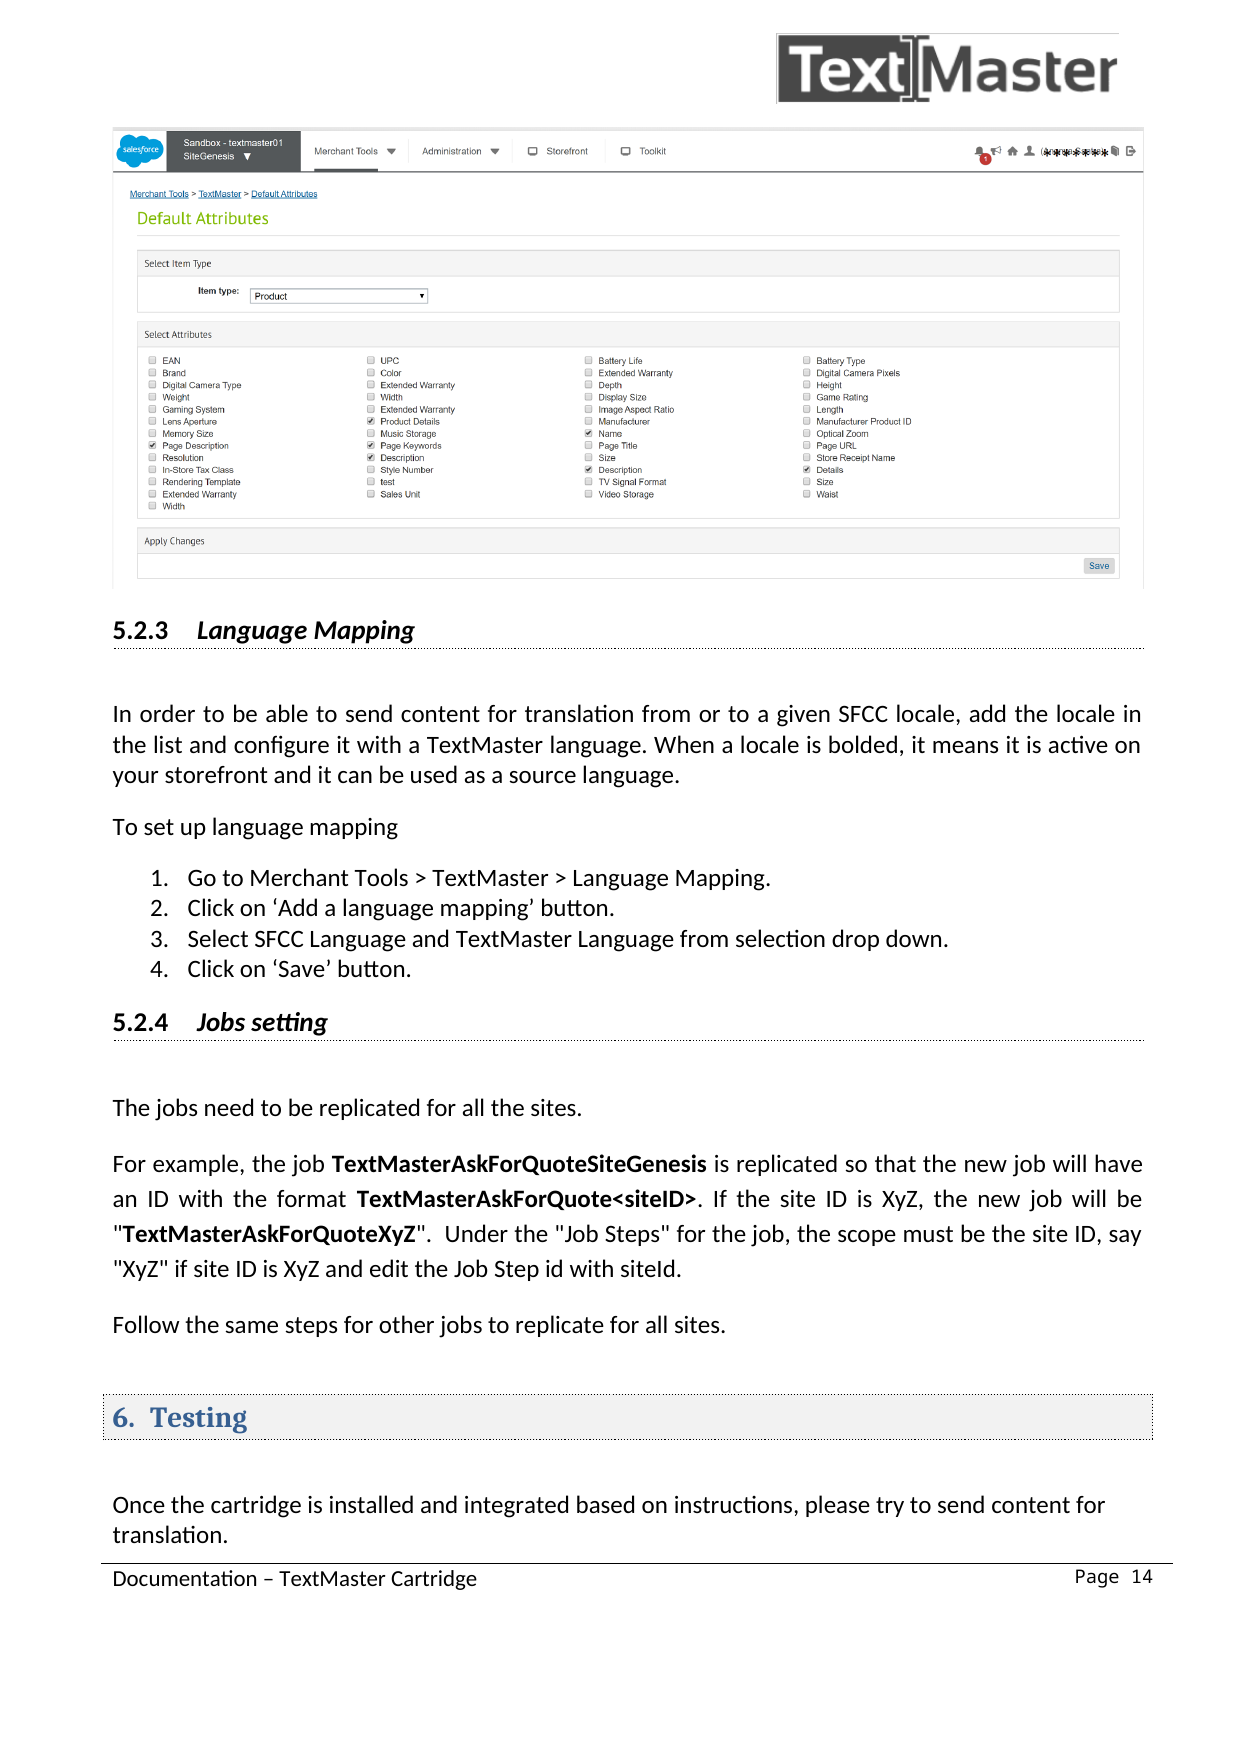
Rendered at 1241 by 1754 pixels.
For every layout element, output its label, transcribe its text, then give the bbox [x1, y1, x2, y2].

text Once the cartridge is installed and integrated based on instructions, please try to send content for translation. [112, 1489, 1144, 1550]
list Go to Merchant Tools > TextMaster > Language Mapping. [150, 862, 1144, 893]
text Follow the same steps for other jobs to replicate for all sites. [112, 1309, 1144, 1340]
text In order to be able to send content for translation from or to a given SFCC locale, add the locale in the list and configure it with a TextMaster language. When a locale is bolded, it means it is active on your storefront and it can be used as a source language. [112, 698, 1144, 790]
text To set up language mapping [112, 811, 1144, 841]
text For example, the job TextMasterAskForQuoteSiteGenesis is replicated so that the new job will have an ID with the format TextMasterAskForQuote<siteID>. If the site ID is XyZ, the new job will be "TextMasterAskForQuoteXyZ". Under the "Job Steps" for the job, the scope must be the site ID, say "XyZ" if site ID is XyZ and edit the Job Step id with siteId. [112, 1148, 1144, 1284]
picture [112, 127, 1144, 589]
subtitle Language Mapping [112, 613, 1144, 649]
list Click on ‘Add a language mapping’ button. [150, 893, 1144, 923]
subtitle Jobs setting [112, 1005, 1144, 1041]
list Select SFCC Language and TextMaster Language from selection drop down. [150, 923, 1144, 954]
picture [775, 33, 1119, 104]
subtitle Testing [103, 1394, 1153, 1440]
list Click on ‘Save’ button. [150, 954, 1144, 984]
text The jobs need to be replicated for all the sites. [112, 1092, 1144, 1123]
